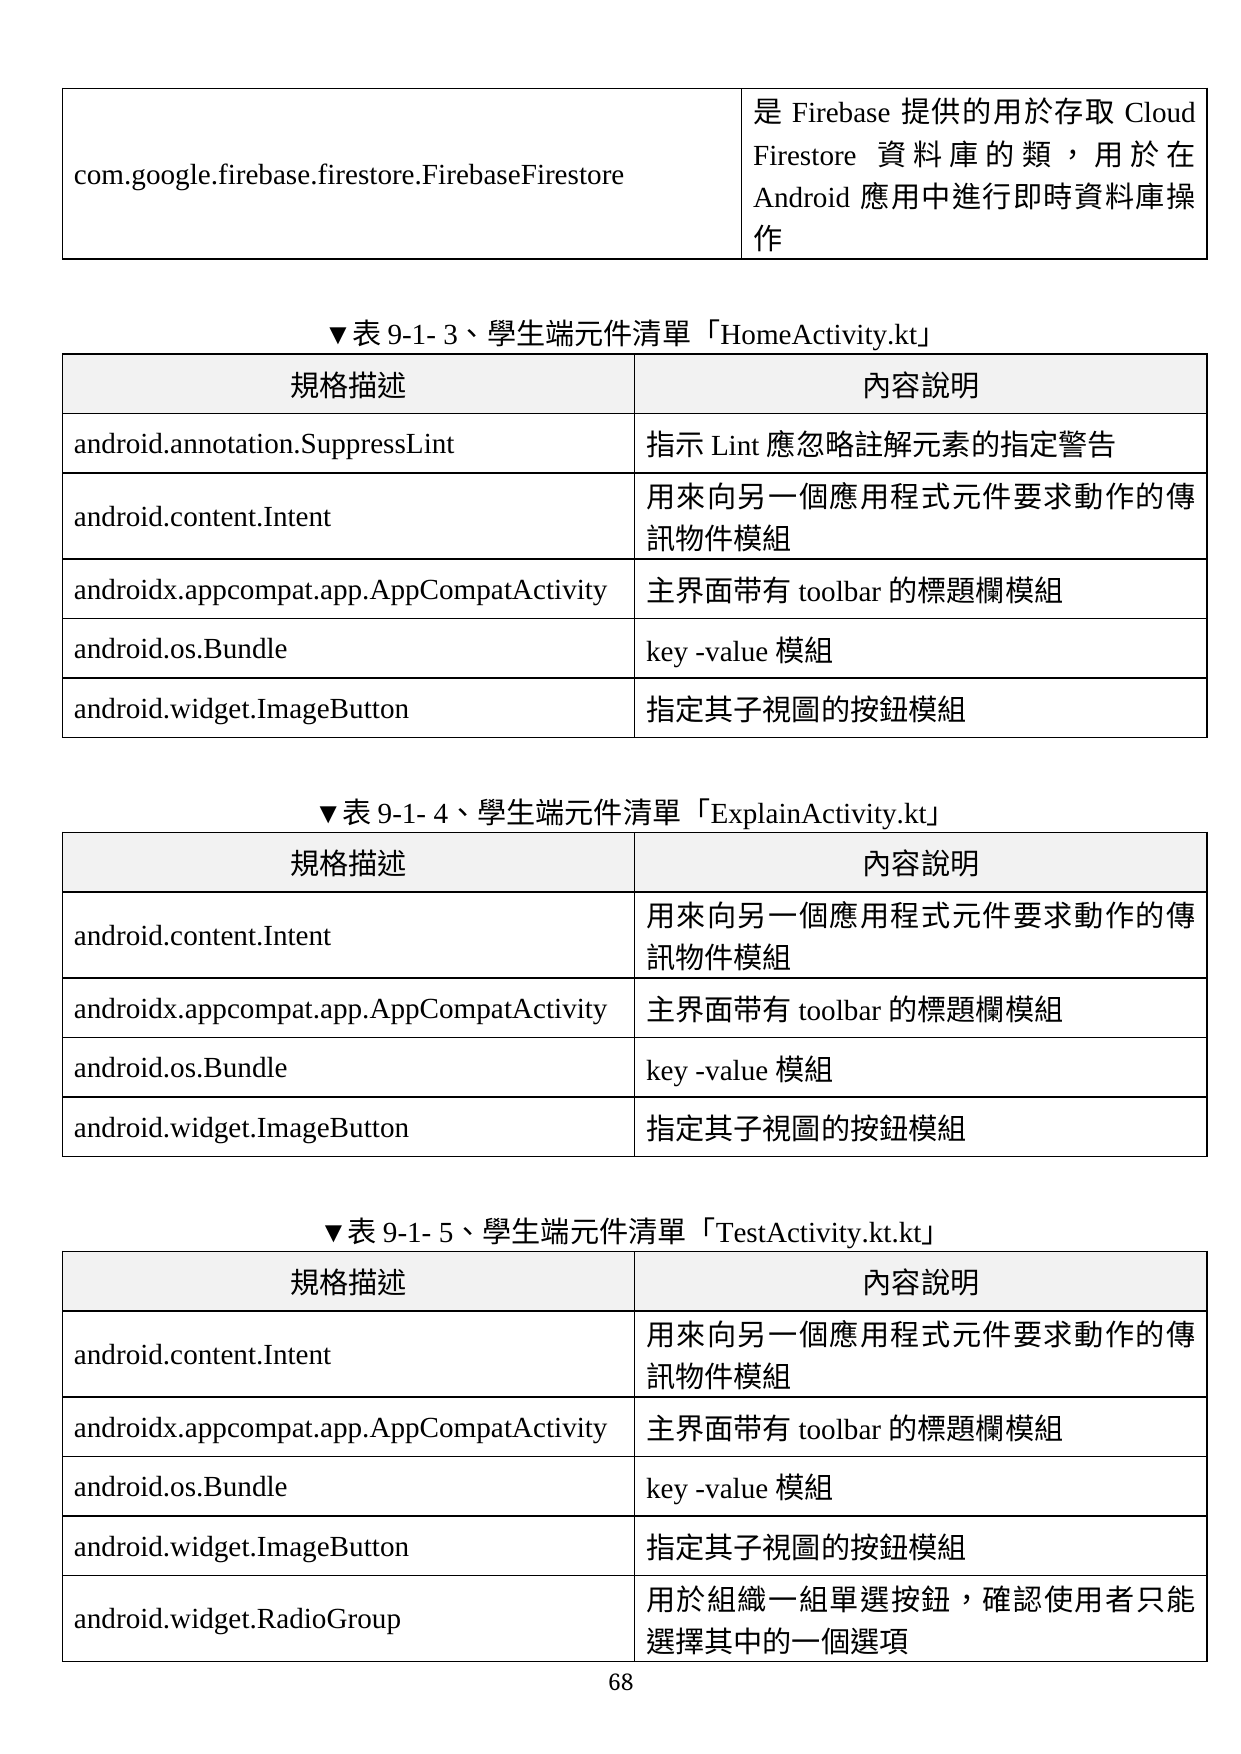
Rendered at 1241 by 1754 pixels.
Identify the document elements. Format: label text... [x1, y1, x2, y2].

table_cell androidx.appcompat.app.AppCompatActivity [63, 560, 634, 618]
table_cell android.widget.RadioGroup [63, 1576, 634, 1661]
table_cell 主界面带有 toolbar 的標題欄模組 [635, 1398, 1206, 1456]
table_cell android.widget.ImageButton [63, 679, 634, 737]
table_cell 指定其子視圖的按鈕模組 [635, 679, 1206, 737]
table_cell androidx.appcompat.app.AppCompatActivity [63, 979, 634, 1037]
table_cell android.os.Bundle [63, 619, 634, 677]
table_cell 是 Firebase 提供的用於存取 Cloud Firestore 資料庫的類，用於在 Android 應用中進行即時資料庫操作 [742, 89, 1206, 258]
table_cell android.widget.ImageButton [63, 1098, 634, 1156]
table_cell 指定其子視圖的按鈕模組 [635, 1517, 1206, 1574]
table_header 內容說明 [635, 1252, 1206, 1310]
table_cell android.content.Intent [63, 893, 634, 977]
table_header 內容說明 [635, 355, 1206, 413]
table_cell android.annotation.SuppressLint [63, 414, 634, 472]
table_cell 指定其子視圖的按鈕模組 [635, 1098, 1206, 1156]
table_header 內容說明 [635, 833, 1206, 891]
table_cell 主界面带有 toolbar 的標題欄模組 [635, 560, 1206, 618]
text ▼表9-1- 3、學生端元件清單「HomeActivity.kt」 [62, 311, 1207, 353]
table_cell key -value 模組 [635, 619, 1206, 677]
table_cell android.widget.ImageButton [63, 1517, 634, 1574]
table_cell 用來向另一個應用程式元件要求動作的傳訊物件模組 [635, 1312, 1206, 1396]
table_cell 主界面带有 toolbar 的標題欄模組 [635, 979, 1206, 1037]
table_cell 用於組織一組單選按鈕，確認使用者只能選擇其中的一個選項 [635, 1576, 1206, 1661]
table_header 規格描述 [63, 833, 634, 891]
table_cell androidx.appcompat.app.AppCompatActivity [63, 1398, 634, 1456]
table_header 規格描述 [63, 1252, 634, 1310]
table_cell android.os.Bundle [63, 1038, 634, 1096]
table_cell 用來向另一個應用程式元件要求動作的傳訊物件模組 [635, 893, 1206, 977]
table_cell android.os.Bundle [63, 1457, 634, 1515]
table_cell 指示 Lint 應忽略註解元素的指定警告 [635, 414, 1206, 472]
text ▼表9-1- 5、學生端元件清單「TestActivity.kt.kt」 [62, 1208, 1207, 1251]
table_cell android.content.Intent [63, 474, 634, 558]
table_cell 用來向另一個應用程式元件要求動作的傳訊物件模組 [635, 474, 1206, 558]
table_cell android.content.Intent [63, 1312, 634, 1396]
text ▼表9-1- 4、學生端元件清單「ExplainActivity.kt」 [62, 789, 1207, 832]
table_header 規格描述 [63, 355, 634, 413]
table_cell key -value 模組 [635, 1038, 1206, 1096]
table_cell key -value 模組 [635, 1457, 1206, 1515]
table_cell com.google.firebase.firestore.FirebaseFirestore [63, 89, 741, 258]
